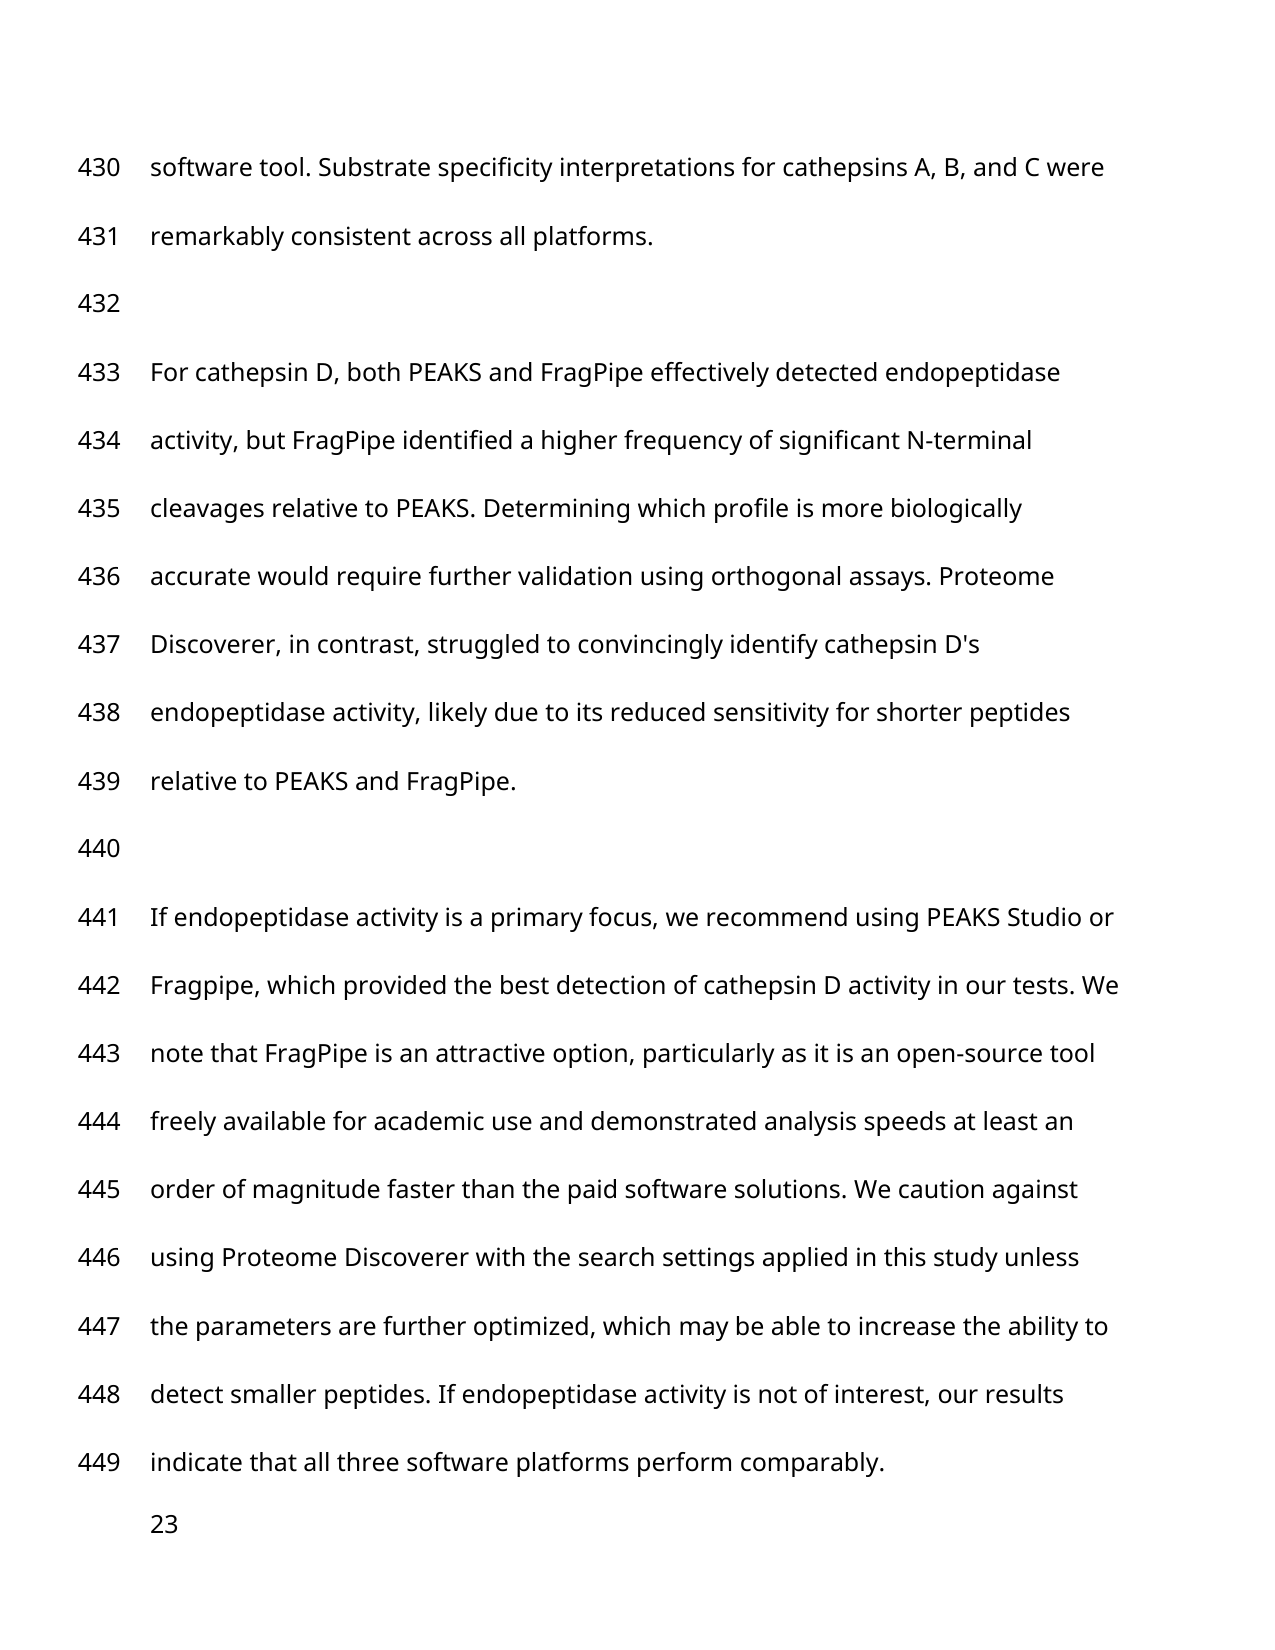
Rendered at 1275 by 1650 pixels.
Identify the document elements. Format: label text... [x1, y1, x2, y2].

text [150, 150, 1125, 252]
text If endopeptidase activity is a primary focus, we recommend using PEAKS Studio or Fragpipe, which provided the best detection of cathepsin D activity in our tests. We note that FragPipe is an attractive option, particularly as it is an open-source tool freely available for academic use and demonstrated analysis speeds at least an order of magnitude faster than the paid software solutions. We caution against using Proteome Discoverer with the search settings applied in this study unless the parameters are further optimized, which may be able to increase the ability to detect smaller peptides. If endopeptidase activity is not of interest, our results indicate that all three software platforms perform comparably. [150, 899, 1125, 1478]
text For cathepsin D, both PEAKS and FragPipe effectively detected endopeptidase activity, but FragPipe identified a higher frequency of significant N-terminal cleavages relative to PEAKS. Determining which profile is more biologically accurate would require further validation using orthogonal assays. Proteome Discoverer, in contrast, struggled to convincingly identify cathepsin D's endopeptidase activity, likely due to its reduced sensitivity for shorter peptides relative to PEAKS and FragPipe. [150, 354, 1125, 797]
